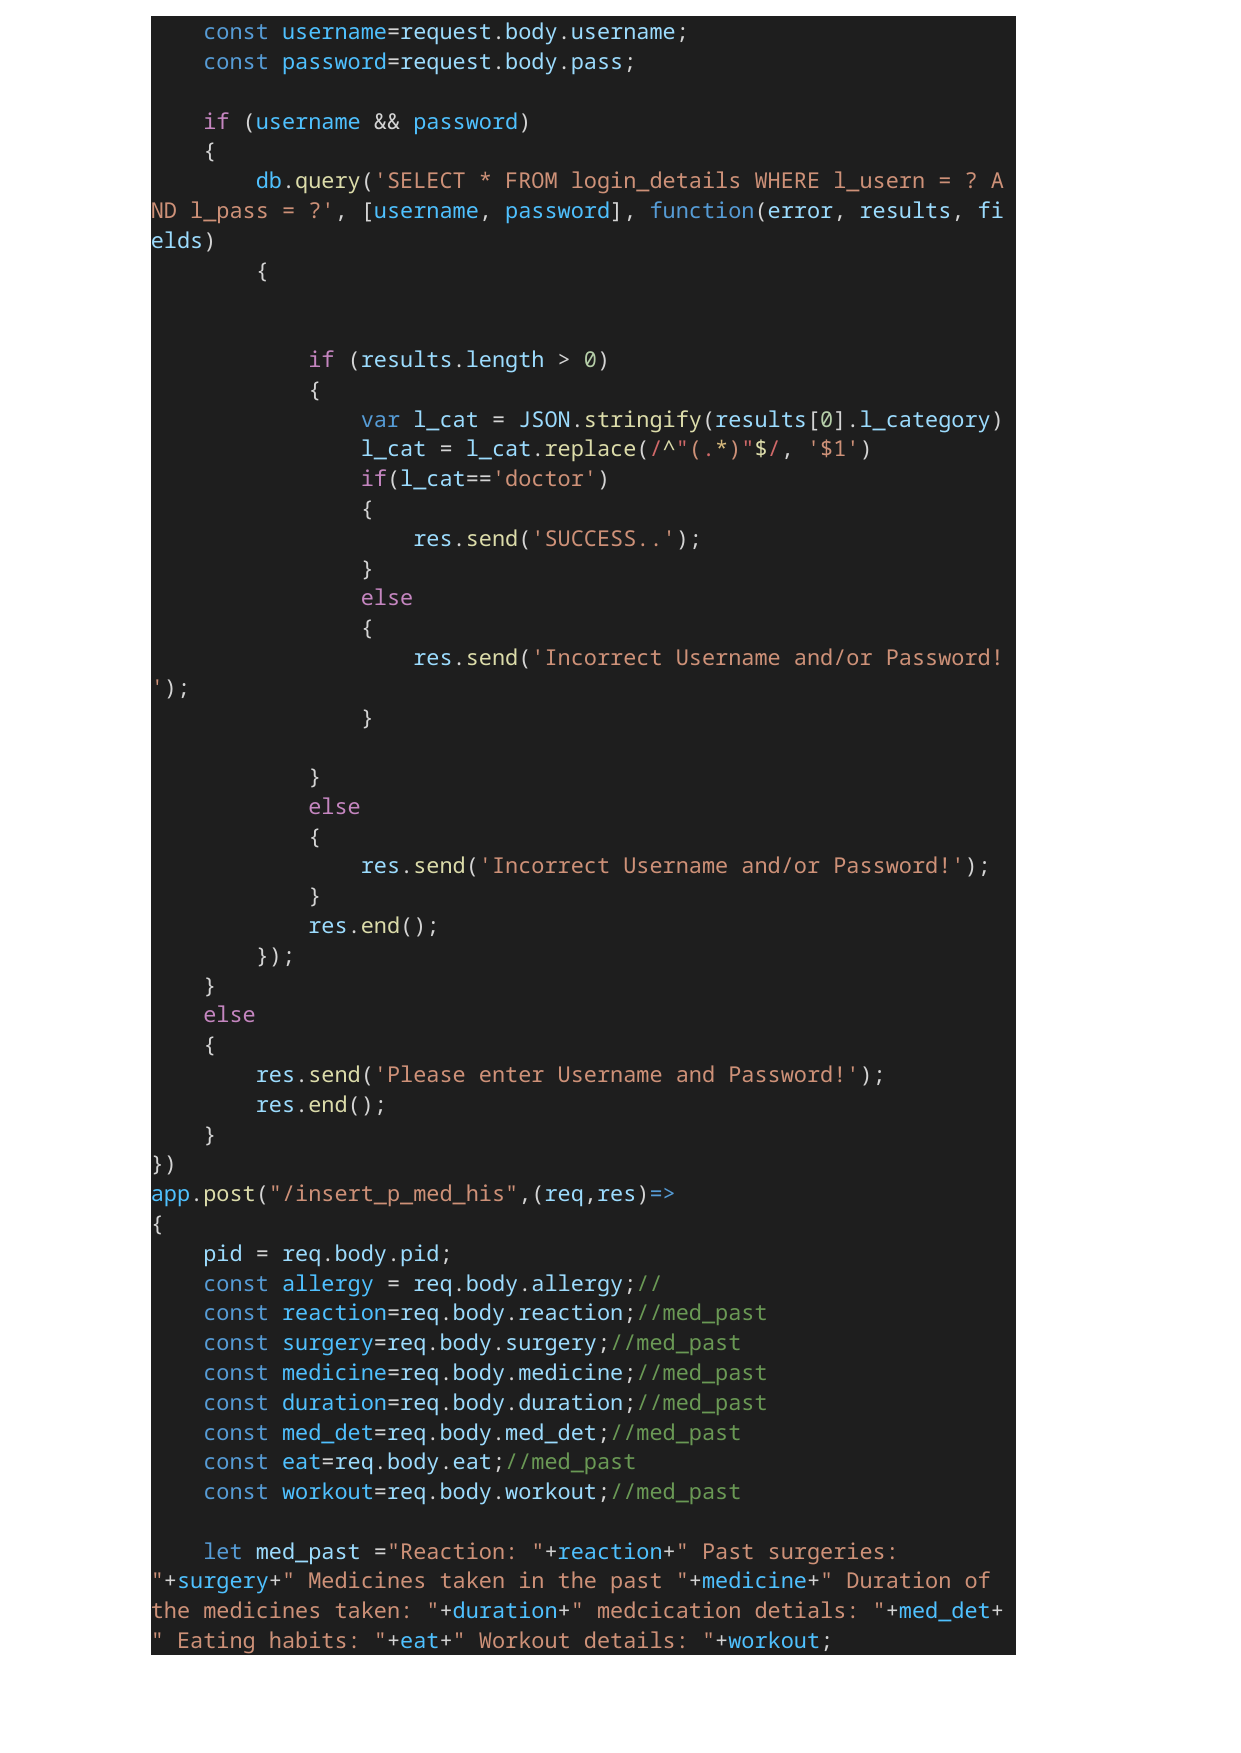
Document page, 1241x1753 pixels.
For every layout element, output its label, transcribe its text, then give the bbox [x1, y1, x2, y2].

text } [151, 1118, 1016, 1148]
text else [151, 791, 1016, 821]
text app.post("/insert_p_med_his",(req,res)=> [151, 1178, 1016, 1208]
text { [151, 135, 1016, 165]
text var l_cat = JSON.stringify(results[0].l_category) [151, 403, 1016, 433]
text { [151, 254, 1016, 284]
text const medicine=req.body.medicine;//med_past [151, 1357, 1016, 1387]
text else [151, 999, 1016, 1029]
text } [151, 969, 1016, 999]
text else [151, 582, 1016, 612]
text res.send('Please enter Username and Password!'); [151, 1059, 1016, 1089]
text const med_det=req.body.med_det;//med_past [151, 1416, 1016, 1446]
text { [151, 612, 1016, 642]
text const duration=req.body.duration;//med_past [151, 1387, 1016, 1416]
text const reaction=req.body.reaction;//med_past [151, 1297, 1016, 1327]
text res.send('SUCCESS..'); [151, 523, 1016, 552]
text const eat=req.body.eat;//med_past [151, 1446, 1016, 1476]
text const surgery=req.body.surgery;//med_past [151, 1327, 1016, 1357]
text const username=request.body.username; [151, 16, 1016, 46]
text { [151, 493, 1016, 523]
text } [151, 880, 1016, 910]
text }) [151, 1148, 1016, 1178]
text if (username && password) [151, 106, 1016, 135]
text const password=request.body.pass; [151, 46, 1016, 76]
text const workout=req.body.workout;//med_past [151, 1476, 1016, 1506]
text } [151, 552, 1016, 582]
text res.end(); [151, 910, 1016, 940]
text if (results.length > 0) [151, 344, 1016, 374]
text if(l_cat=='doctor') [151, 463, 1016, 493]
text { [151, 1029, 1016, 1059]
text const allergy = req.body.allergy;// [151, 1267, 1016, 1297]
text } [151, 761, 1016, 791]
text { [151, 1208, 1016, 1238]
text }); [151, 940, 1016, 969]
text res.send('Incorrect Username and/or Password!'); [151, 850, 1016, 880]
text l_cat = l_cat.replace(/^"(.*)"$/, '$1') [151, 433, 1016, 463]
text db.query('SELECT * FROM login_details WHERE l_usern = ? AND l_pass = ?', [username, password], function(error, results, fields) [151, 165, 1016, 254]
text { [151, 821, 1016, 850]
text { [151, 374, 1016, 403]
text res.end(); [151, 1089, 1016, 1118]
text } [151, 701, 1016, 731]
text let med_past ="Reaction: "+reaction+" Past surgeries: "+surgery+" Medicines taken in the past "+medicine+" Duration of the medicines taken: "+duration+" medcication detials: "+med_det+" Eating habits: "+eat+" Workout details: "+workout; [151, 1536, 1016, 1655]
text res.send('Incorrect Username and/or Password!'); [151, 642, 1016, 701]
text pid = req.body.pid; [151, 1238, 1016, 1267]
